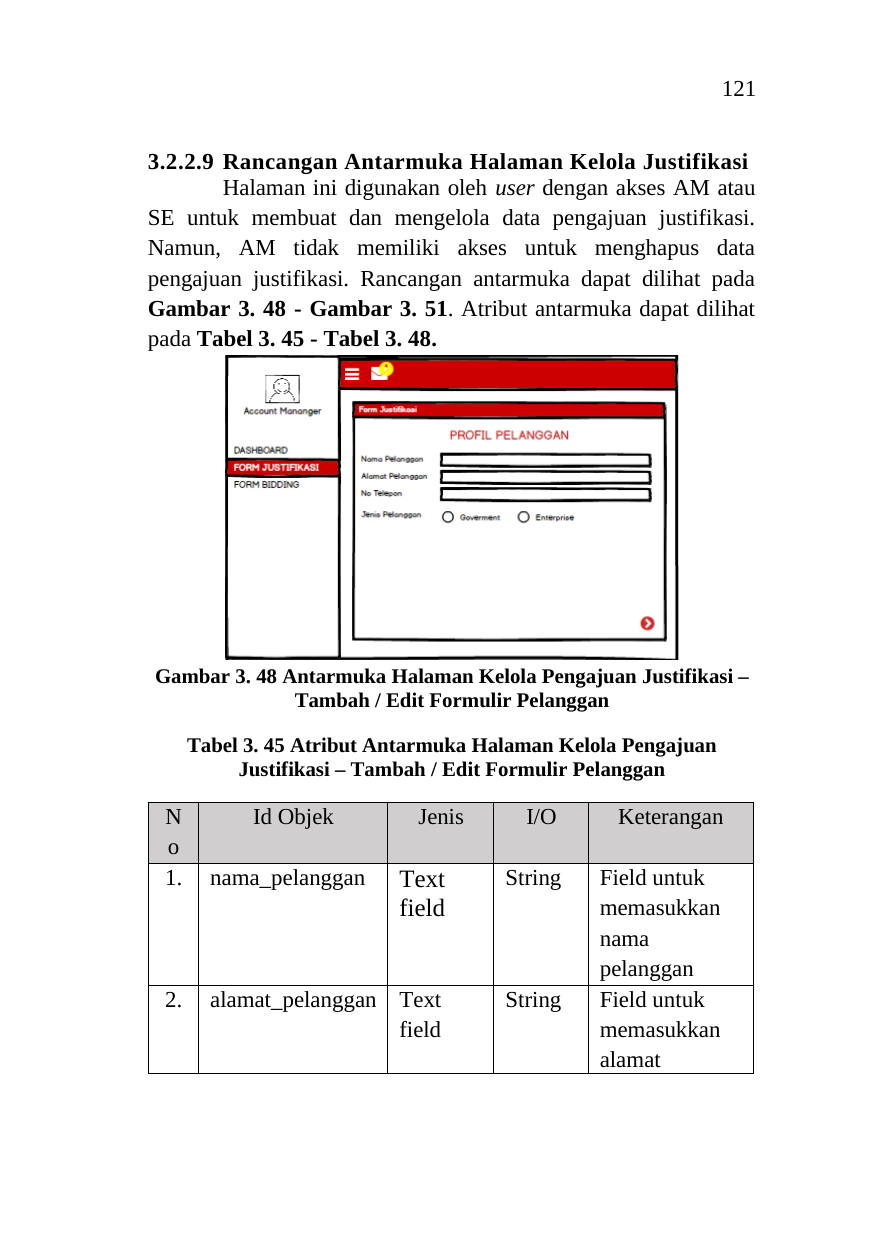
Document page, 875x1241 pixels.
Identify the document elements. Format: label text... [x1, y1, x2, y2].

table_cell 2. [149, 986, 198, 1073]
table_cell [589, 986, 753, 1073]
table_cell String [494, 864, 588, 985]
text Tabel 3. 45 Atribut Antarmuka Halaman Kelola Pengajuan Justifikasi – Tambah / Edit Formulir Pelanggan [148, 733, 756, 781]
table_cell Field untuk memasukkan nama pelanggan [589, 864, 753, 985]
picture [225, 355, 679, 660]
table_header No [149, 803, 198, 863]
table_cell nama_pelanggan [199, 864, 387, 985]
table_cell alamat_pelanggan [199, 986, 387, 1073]
text Halaman ini digunakan oleh user dengan akses AM atau SE untuk membuat dan mengelola data pengajuan justifikasi. Namun, AM tidak memiliki akses untuk menghapus data pengajuan justifikasi. Rancangan antarmuka dapat dilihat pada Gambar 3. 48 - Gambar 3. 51. Atribut antarmuka dapat dilihat pada Tabel 3. 45 - Tabel 3. 48. [148, 174, 756, 351]
table_cell Text field [388, 864, 493, 985]
table_header Keterangan [589, 803, 753, 863]
table_cell 1. [149, 864, 198, 985]
text Gambar 3. 48 Antarmuka Halaman Kelola Pengajuan Justifikasi – Tambah / Edit Formulir Pelanggan [148, 664, 756, 712]
table_cell String [494, 986, 588, 1073]
table_header I/O [494, 803, 588, 863]
table_cell Text field [388, 986, 493, 1073]
table_header Jenis [388, 803, 493, 863]
table_header Id Objek [199, 803, 387, 863]
subtitle Rancangan Antarmuka Halaman Kelola Justifikasi [148, 148, 756, 174]
